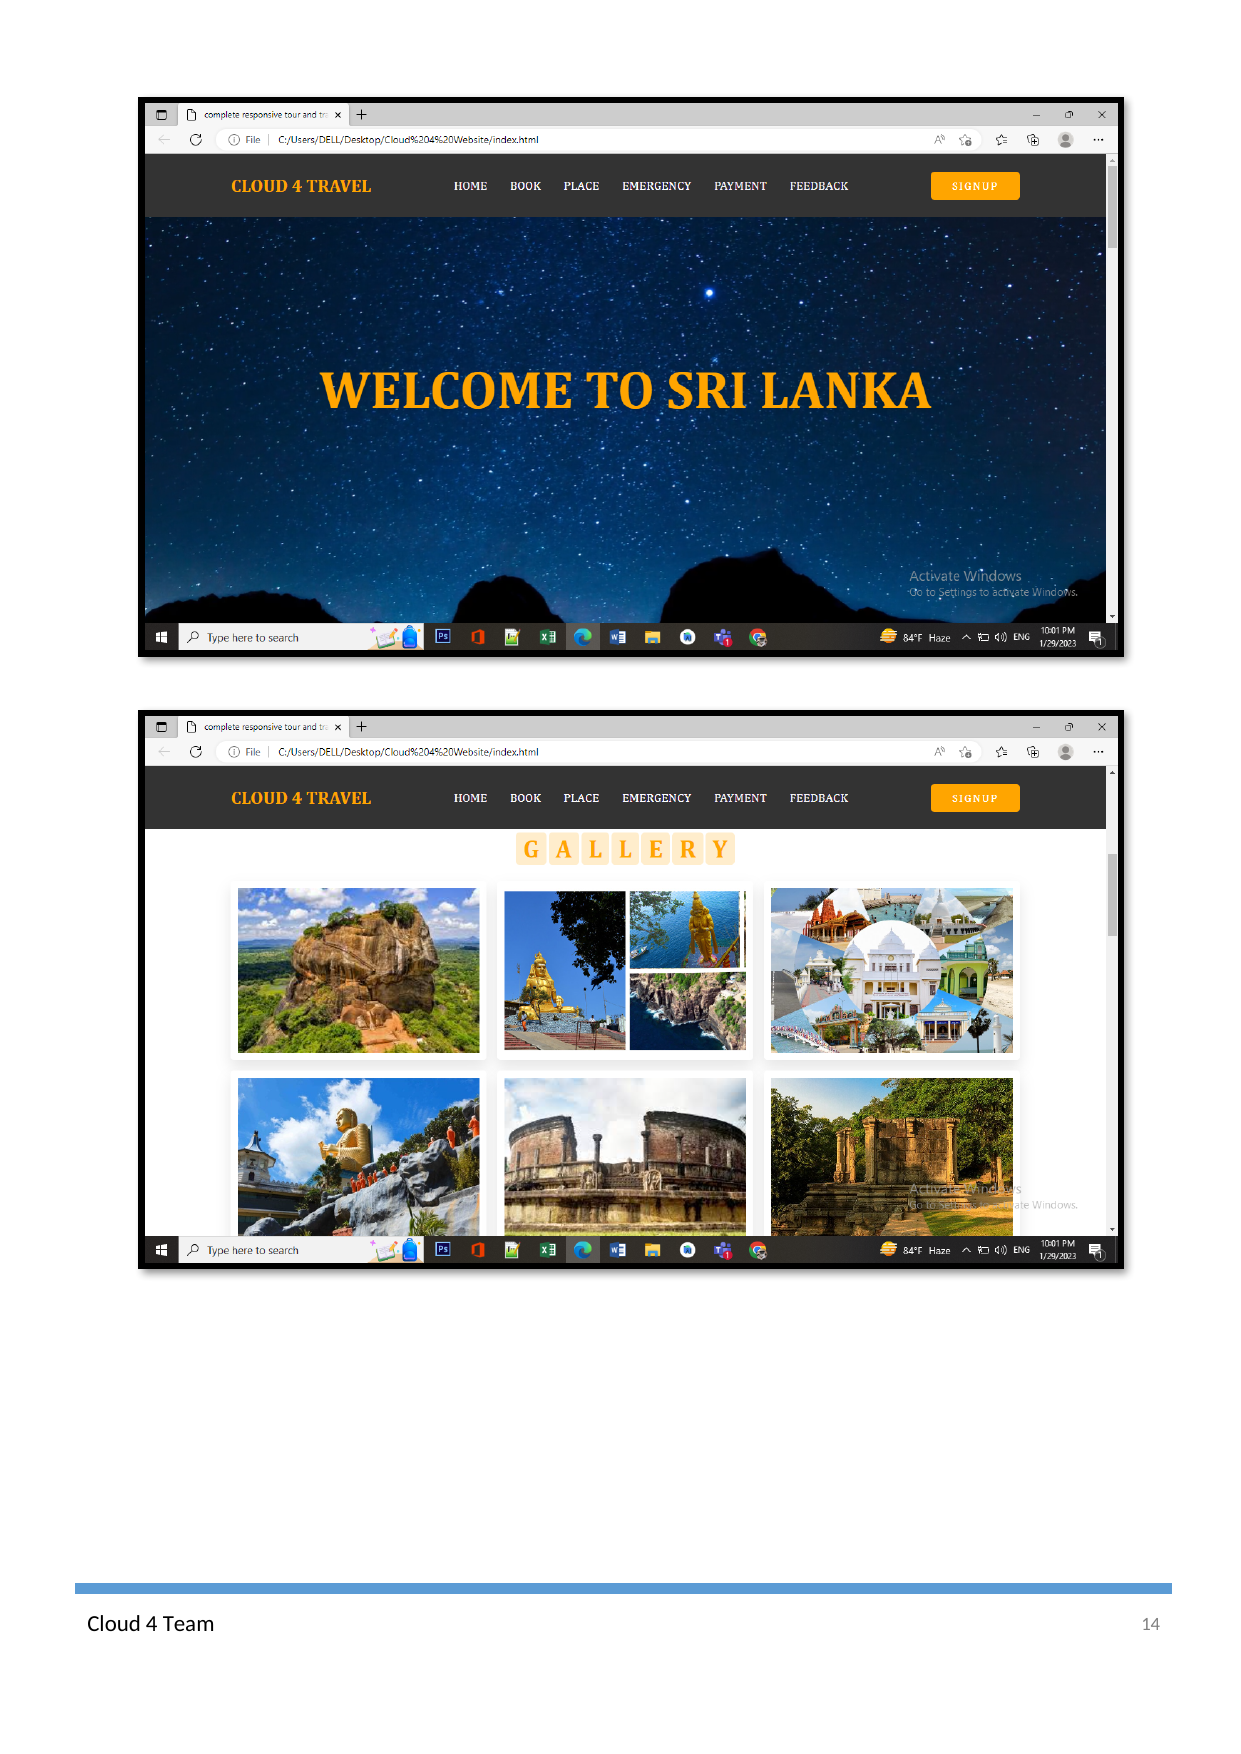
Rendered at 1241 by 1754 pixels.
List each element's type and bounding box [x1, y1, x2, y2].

picture [145, 103, 1118, 650]
picture [145, 716, 1118, 1263]
